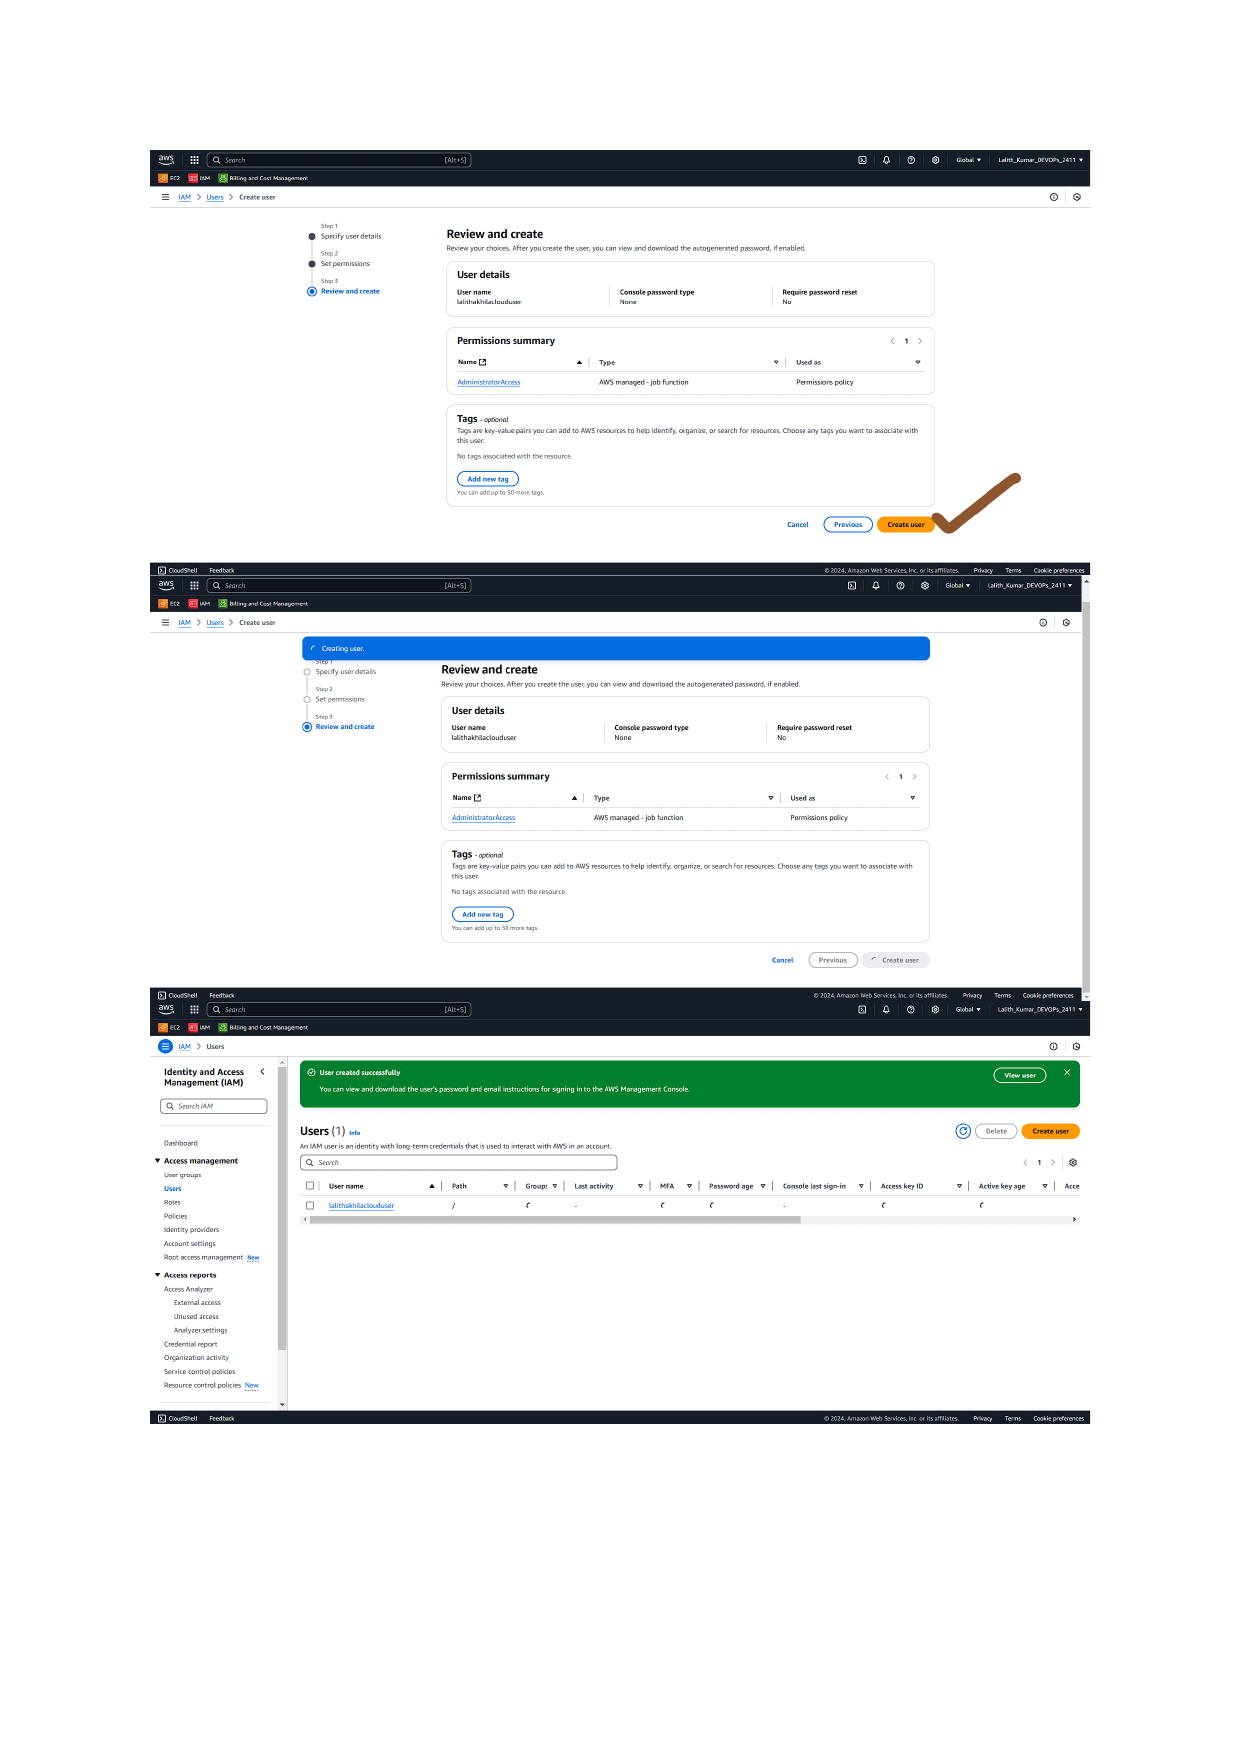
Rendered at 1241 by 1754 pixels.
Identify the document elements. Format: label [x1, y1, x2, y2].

picture [150, 150, 1091, 1424]
